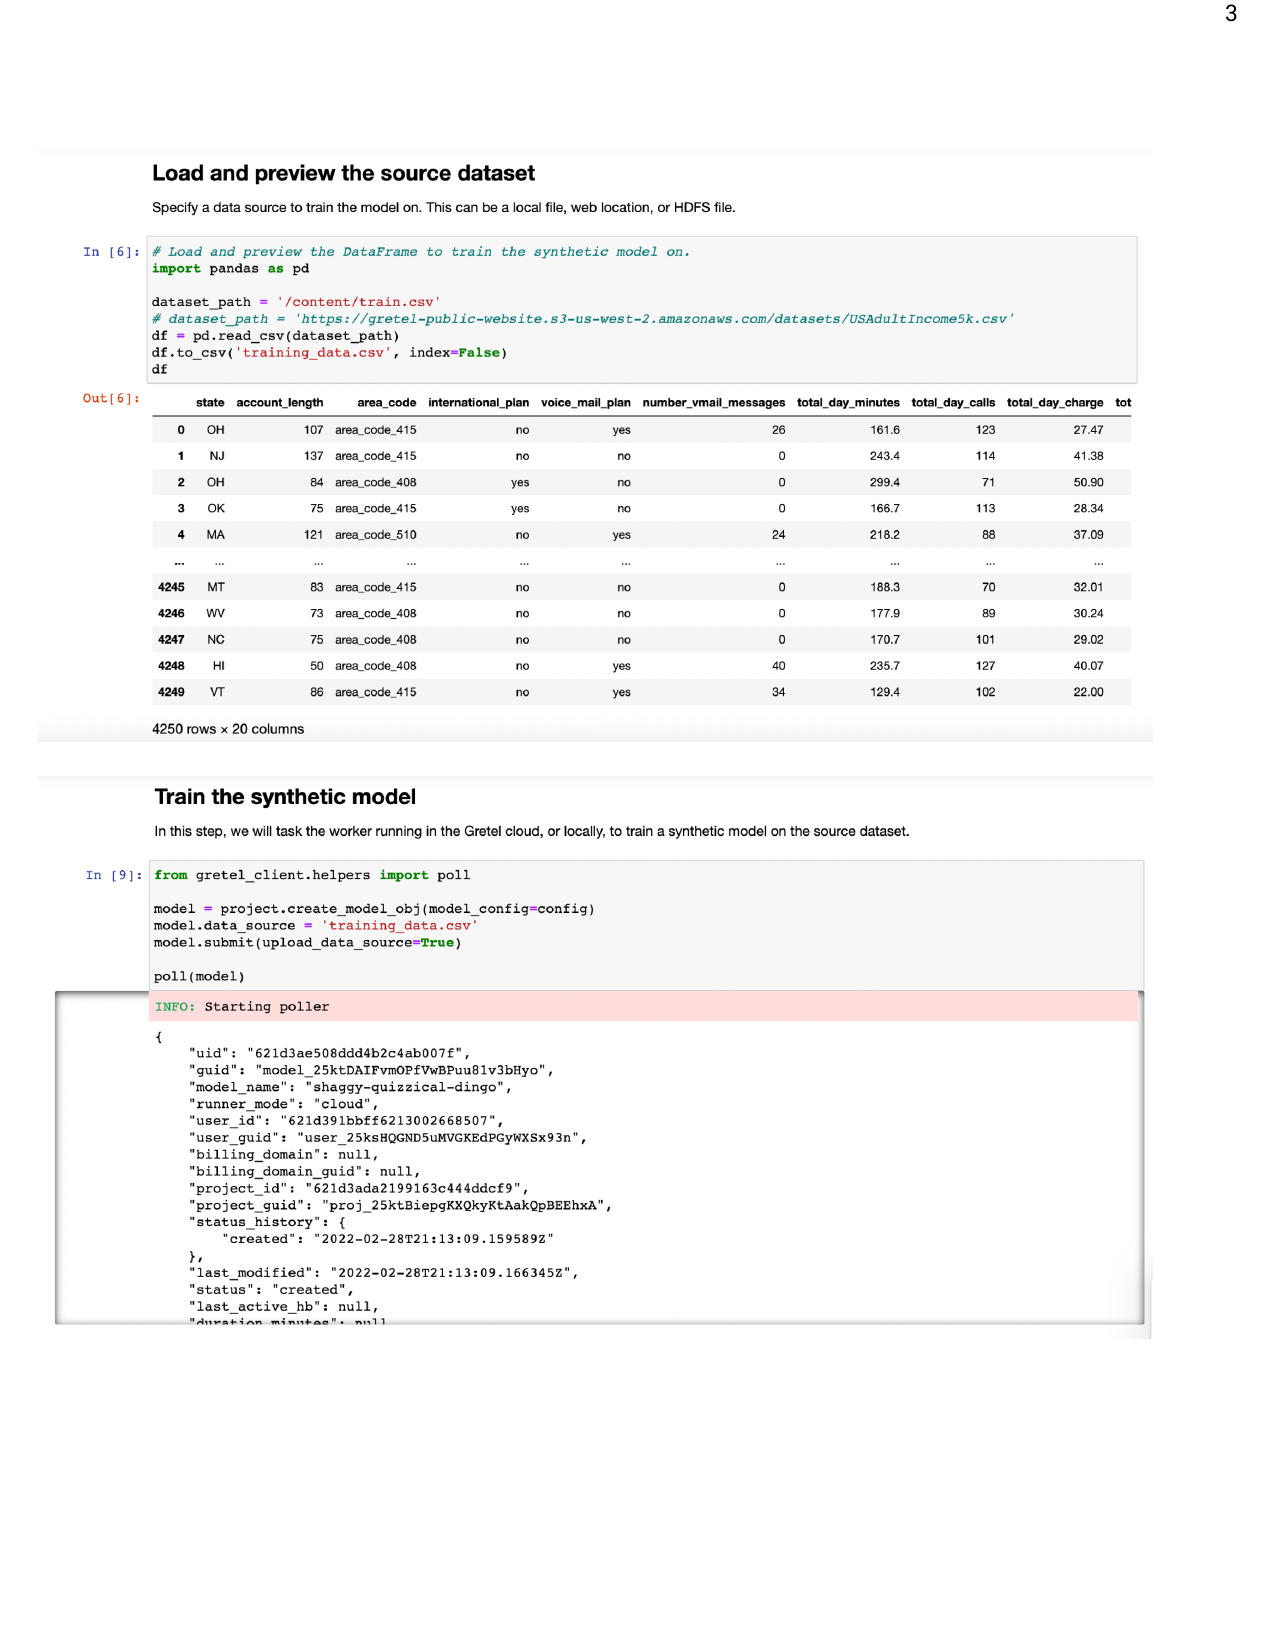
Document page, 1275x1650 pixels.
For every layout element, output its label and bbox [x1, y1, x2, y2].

picture [37, 776, 1154, 1339]
picture [37, 150, 1154, 742]
